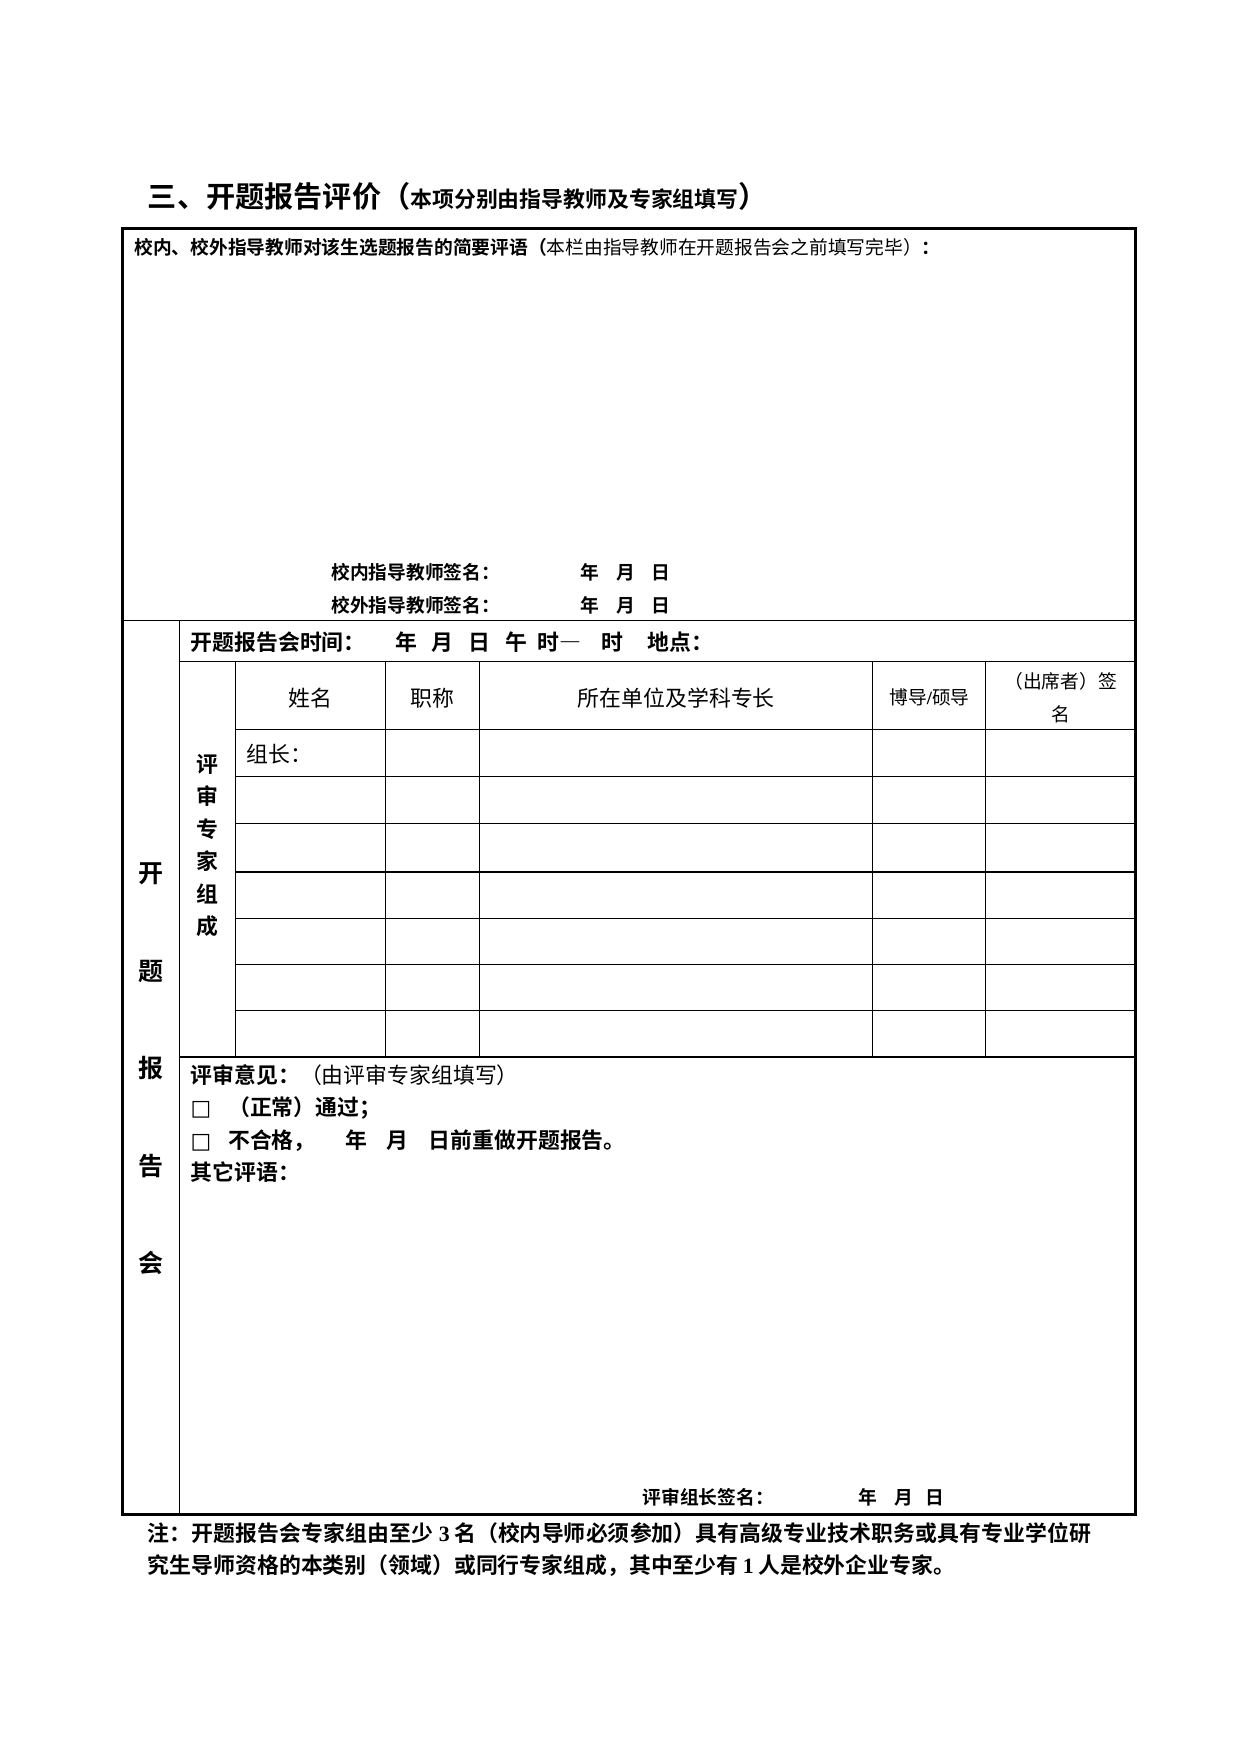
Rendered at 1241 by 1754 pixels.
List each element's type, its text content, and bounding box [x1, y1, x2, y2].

table_cell [986, 824, 1134, 871]
table_cell [480, 965, 872, 1010]
table_cell [480, 1011, 872, 1056]
table_cell 博导/硕导 [873, 662, 985, 729]
table_cell [236, 824, 385, 871]
table_cell 评 审 专 家 组 成 [180, 662, 235, 1056]
table_cell 组长： [236, 730, 385, 776]
table_cell [386, 965, 479, 1010]
table_cell [386, 1011, 479, 1056]
table_cell [386, 873, 479, 918]
table_cell 开题报告会时间： 年 月 日 午 时— 时 地点： [180, 621, 1134, 661]
table_cell [386, 730, 479, 776]
table_cell [480, 730, 872, 776]
table_cell （出席者）签名 [986, 662, 1134, 729]
table_cell [873, 730, 985, 776]
table_cell [873, 824, 985, 871]
table_cell 姓名 [236, 662, 385, 729]
table_cell [986, 873, 1134, 918]
table_cell 所在单位及学科专长 [480, 662, 872, 729]
table_cell [480, 777, 872, 823]
table_cell [480, 873, 872, 918]
table_header 校内、校外指导教师对该生选题报告的简要评语（本栏由指导教师在开题报告会之前填写完毕）： 校内指导教师签名： 年 月 日 校外指导教师签名： 年 月 日 [124, 230, 1134, 620]
table_cell [873, 965, 985, 1010]
table_cell [480, 824, 872, 871]
table_cell [986, 777, 1134, 823]
text 三、开题报告评价（本项分别由指导教师及专家组填写） [148, 162, 1092, 227]
table_cell [986, 1011, 1134, 1056]
table_cell [873, 919, 985, 964]
table_cell [386, 824, 479, 871]
text 注：开题报告会专家组由至少3名（校内导师必须参加）具有高级专业技术职务或具有专业学位研究生导师资格的本类别（领域）或同行专家组成，其中至少有1人是校外企业专家。 [148, 1516, 1092, 1581]
table_cell [386, 777, 479, 823]
table_cell [873, 777, 985, 823]
table_cell [236, 1011, 385, 1056]
table_cell [236, 777, 385, 823]
table_cell [236, 965, 385, 1010]
table_cell 开 题 报 告 会 [124, 621, 179, 1512]
table_cell [986, 919, 1134, 964]
table_cell [873, 873, 985, 918]
table_cell [480, 919, 872, 964]
table_cell [236, 919, 385, 964]
table_cell [986, 730, 1134, 776]
table_cell [386, 919, 479, 964]
table_cell 评审意见：（由评审专家组填写） （正常）通过； 不合格， 年 月 日前重做开题报告。 其它评语： 评审组长签名： 年 月 日 [180, 1058, 1134, 1512]
table_cell [873, 1011, 985, 1056]
table_cell [236, 873, 385, 918]
table_cell 职称 [386, 662, 479, 729]
table_cell [986, 965, 1134, 1010]
